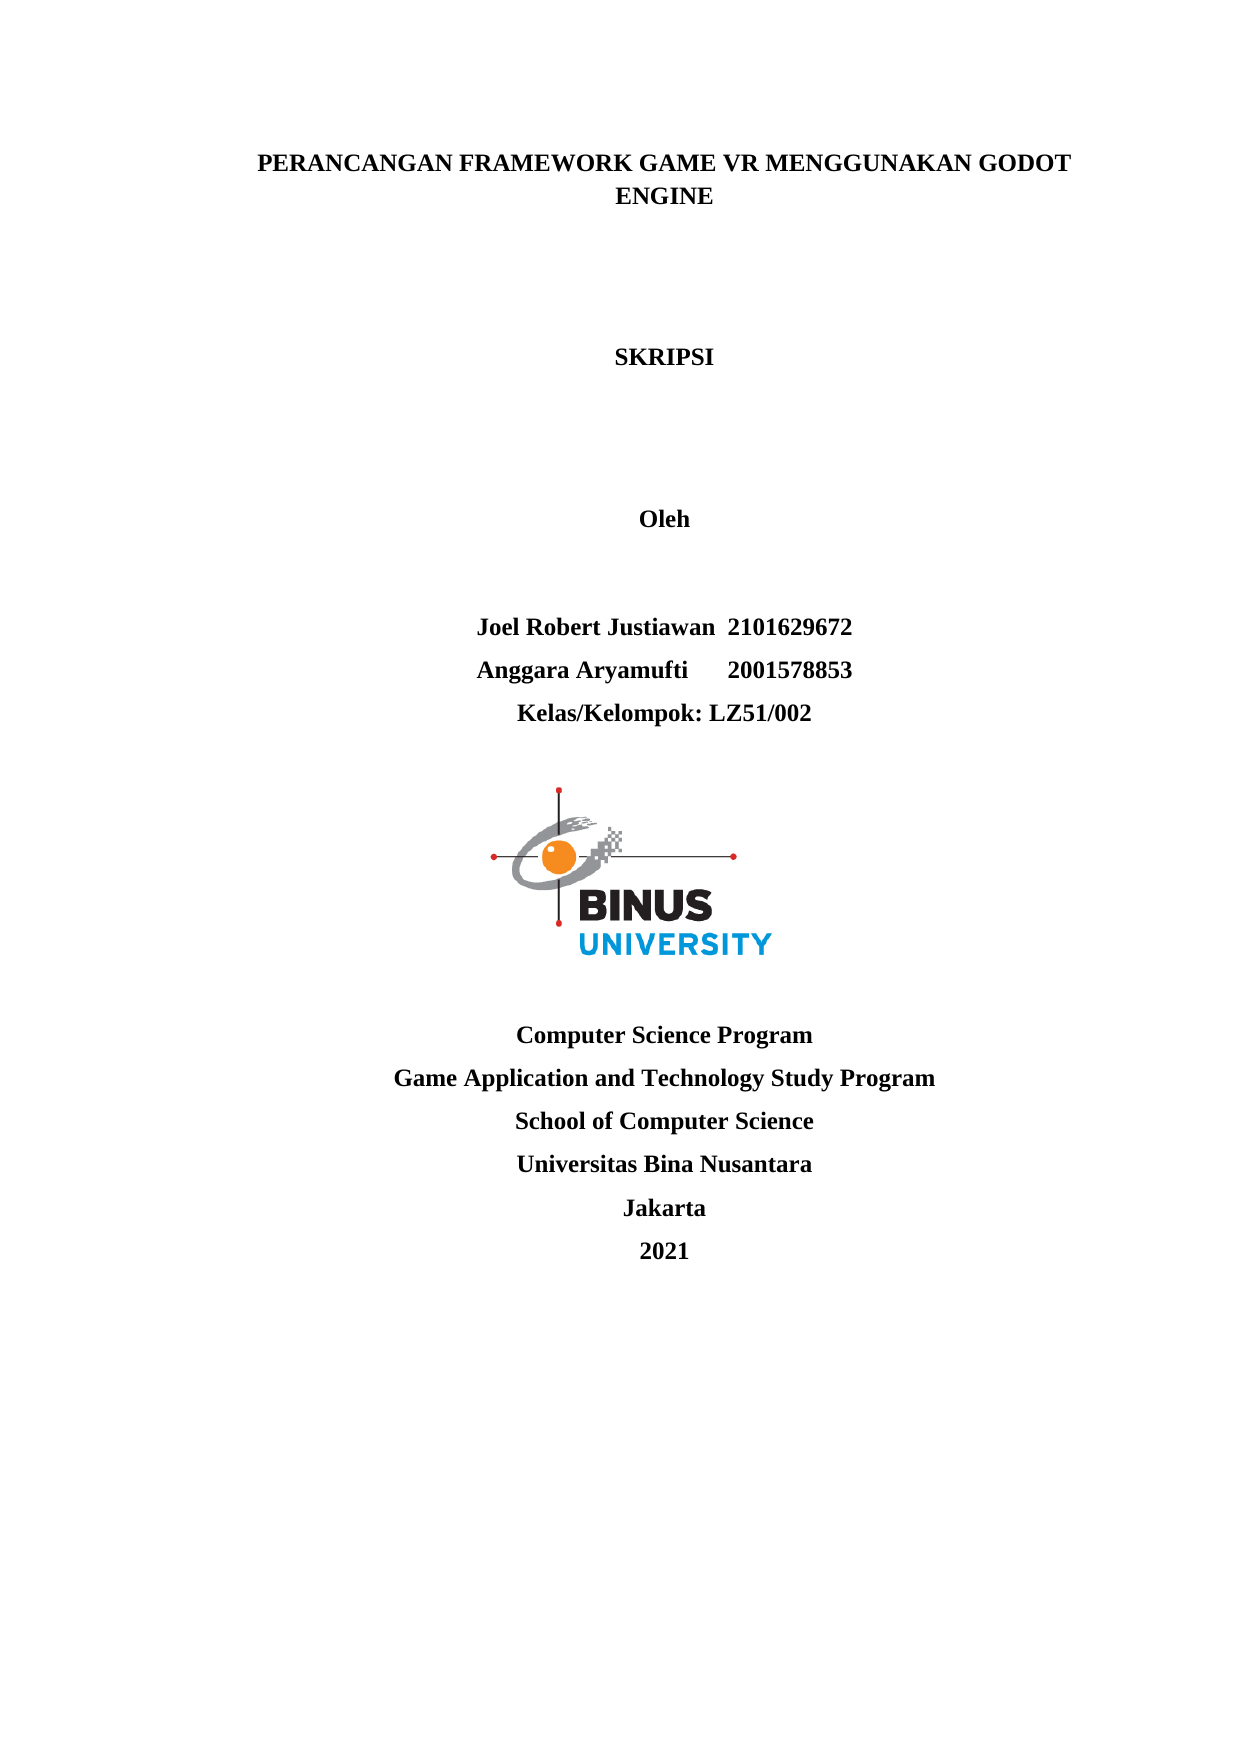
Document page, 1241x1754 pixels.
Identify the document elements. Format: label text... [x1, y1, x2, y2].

text Jakarta [236, 1193, 1092, 1221]
text 2021 [236, 1236, 1092, 1264]
picture [426, 784, 903, 963]
text Kelas/Kelompok: LZ51/002 [236, 698, 1092, 727]
text Joel Robert Justiawan 2101629672 [236, 612, 1092, 640]
text SKRIPSI [236, 342, 1092, 371]
text Game Application and Technology Study Program [236, 1063, 1092, 1092]
text PERANCANGAN FRAMEWORK GAME VR MENGGUNAKAN GODOT ENGINE [236, 148, 1092, 209]
text Anggara Aryamufti 2001578853 [236, 655, 1092, 683]
text School of Computer Science [236, 1106, 1092, 1135]
text Oleh [236, 504, 1092, 533]
text Computer Science Program [236, 1020, 1092, 1049]
text Universitas Bina Nusantara [236, 1149, 1092, 1178]
